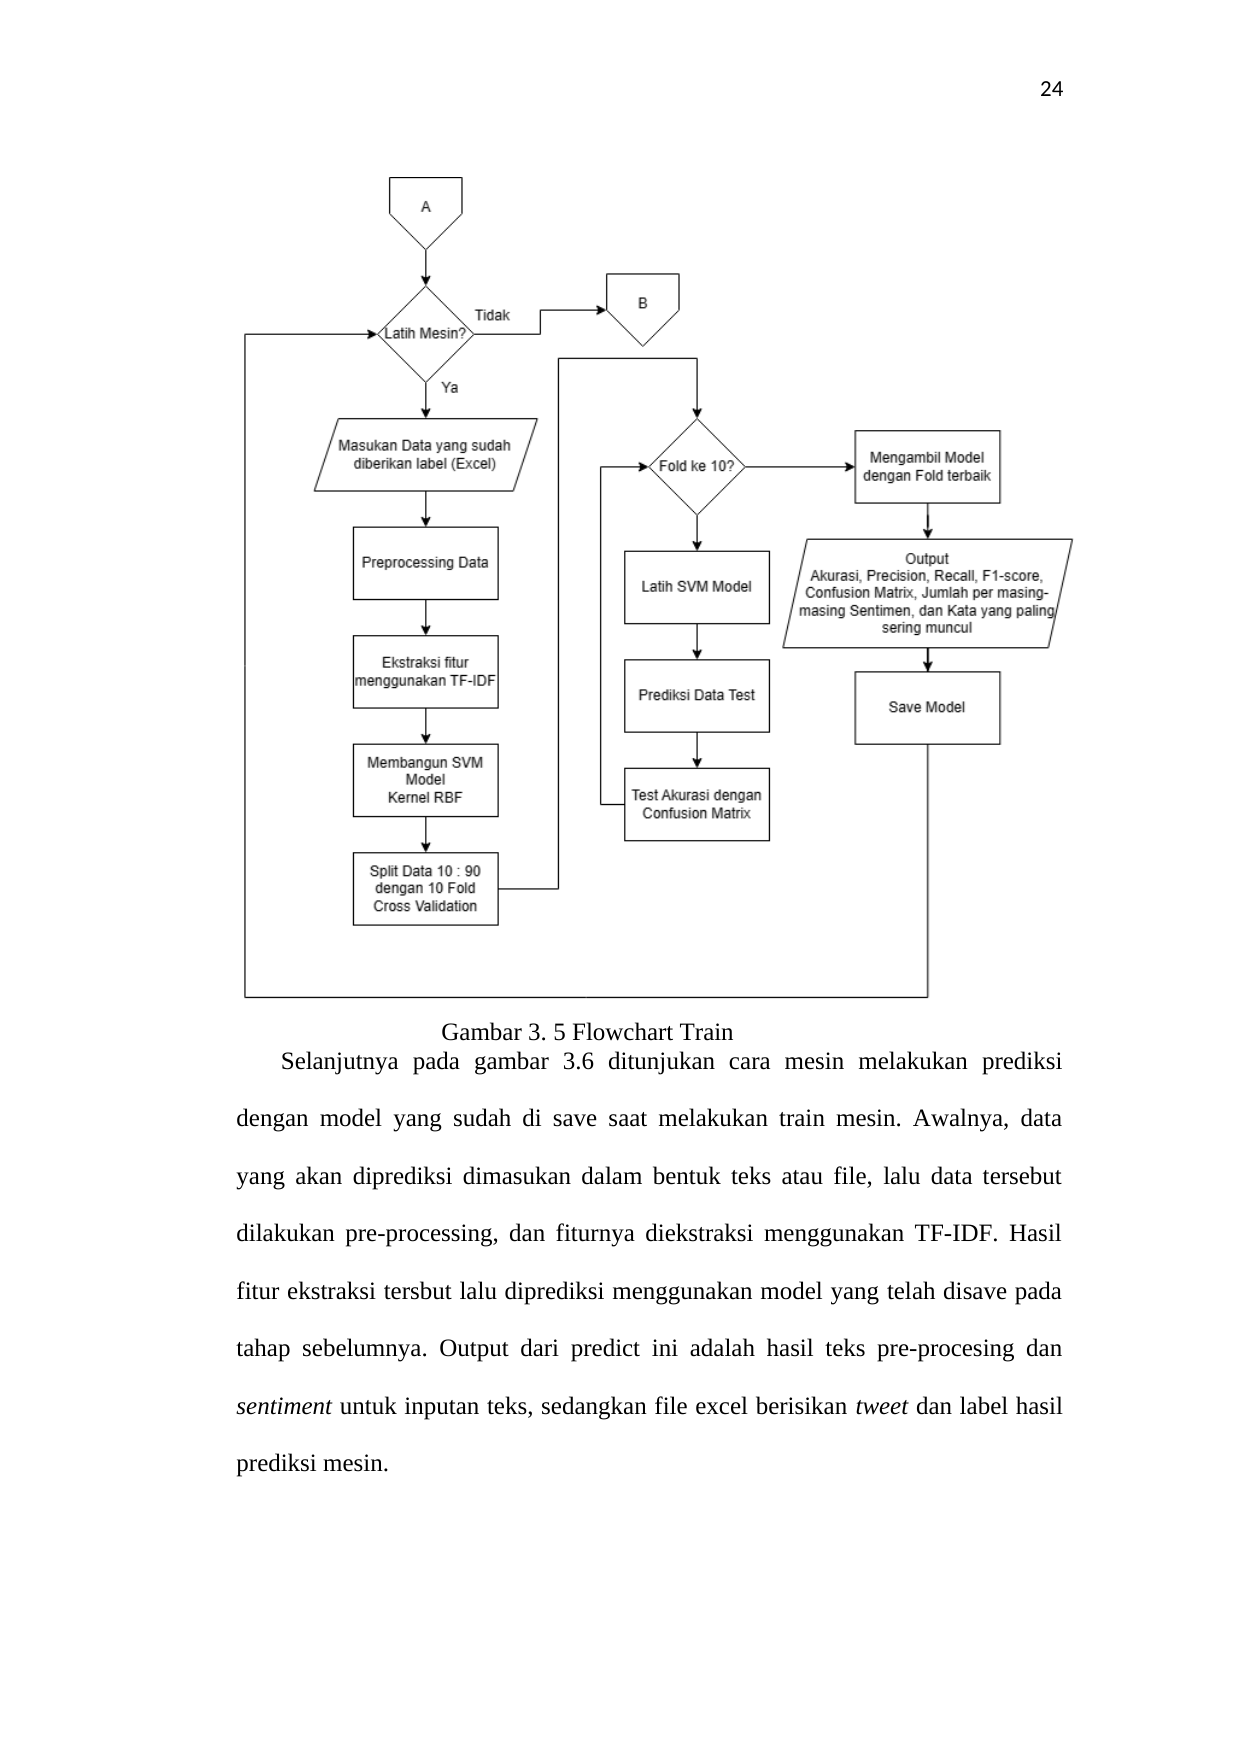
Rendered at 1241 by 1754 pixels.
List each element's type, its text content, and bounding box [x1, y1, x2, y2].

picture [236, 177, 1074, 1009]
text Selanjutnya pada gambar 3.6 ditunjukan cara mesin melakukan prediksi dengan model yang sudah di save saat melakukan train mesin. Awalnya, data yang akan diprediksi dimasukan dalam bentuk teks atau file, lalu data tersebut dilakukan pre-processing, dan fiturnya diekstraksi menggunakan TF-IDF. Hasil fitur ekstraksi tersbut lalu diprediksi menggunakan model yang telah disave pada tahap sebelumnya. Output dari predict ini adalah hasil teks pre-procesing dan sentiment untuk inputan teks, sedangkan file excel berisikan tweet dan label hasil prediksi mesin. [236, 1009, 1063, 1477]
